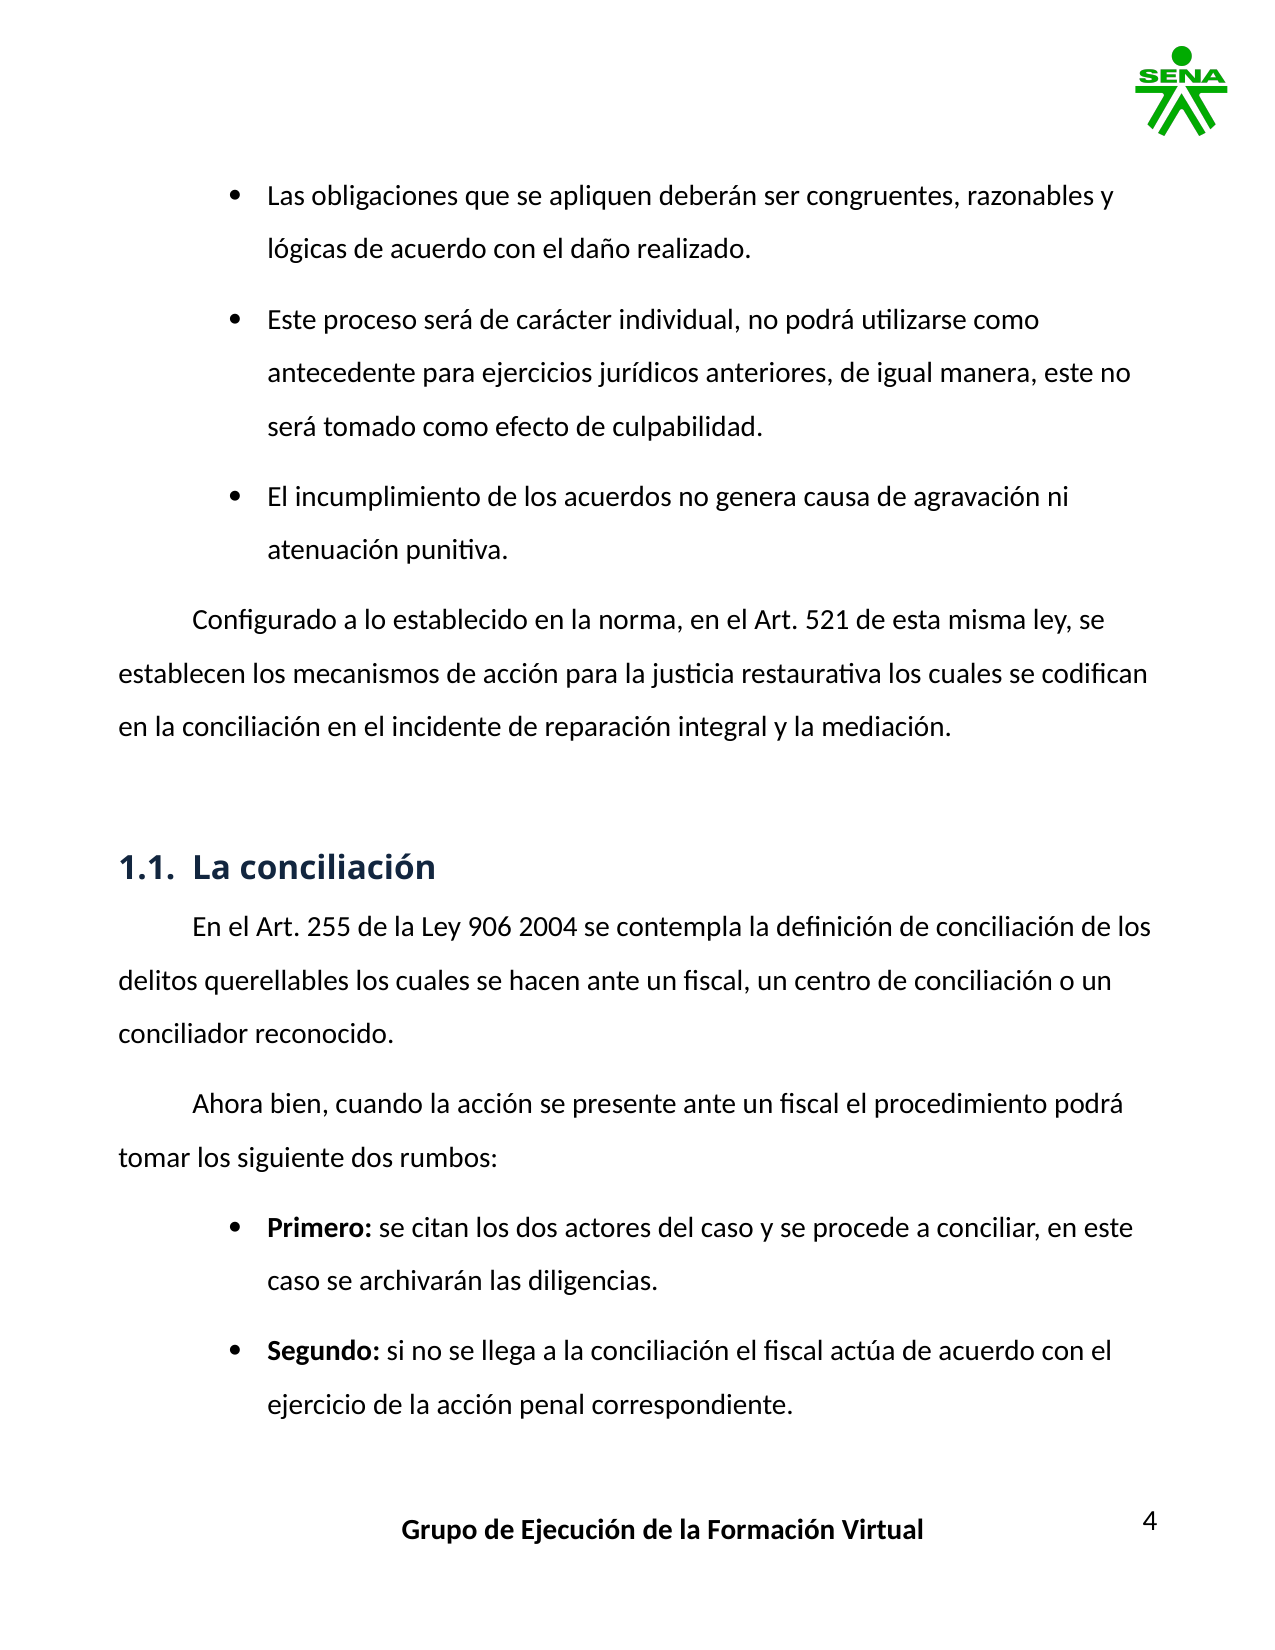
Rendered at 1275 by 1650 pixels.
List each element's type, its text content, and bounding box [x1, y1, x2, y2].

list El incumplimiento de los acuerdos no genera causa de agravación ni atenuación punitiva. [230, 478, 1157, 567]
picture [1135, 46, 1228, 136]
text Ahora bien, cuando la acción se presente ante un fiscal el procedimiento podrá tomar los siguiente dos rumbos: [118, 1085, 1157, 1174]
text En el Art. 255 de la Ley 906 2004 se contempla la definición de conciliación de los delitos querellables los cuales se hacen ante un fiscal, un centro de conciliación o un conciliador reconocido. [118, 908, 1157, 1051]
list Este proceso será de carácter individual, no podrá utilizarse como antecedente para ejercicios jurídicos anteriores, de igual manera, este no será tomado como efecto de culpabilidad. [230, 301, 1157, 443]
subtitle La conciliación [118, 844, 1157, 889]
text Configurado a lo establecido en la norma, en el Art. 521 de esta misma ley, se establecen los mecanismos de acción para la justicia restaurativa los cuales se codifican en la conciliación en el incidente de reparación integral y la mediación. [118, 601, 1157, 744]
list Las obligaciones que se apliquen deberán ser congruentes, razonables y lógicas de acuerdo con el daño realizado. [230, 177, 1157, 266]
list Segundo: si no se llega a la conciliación el fiscal actúa de acuerdo con el ejercicio de la acción penal correspondiente. [230, 1332, 1157, 1421]
list Primero: se citan los dos actores del caso y se procede a conciliar, en este caso se archivarán las diligencias. [230, 1209, 1157, 1298]
